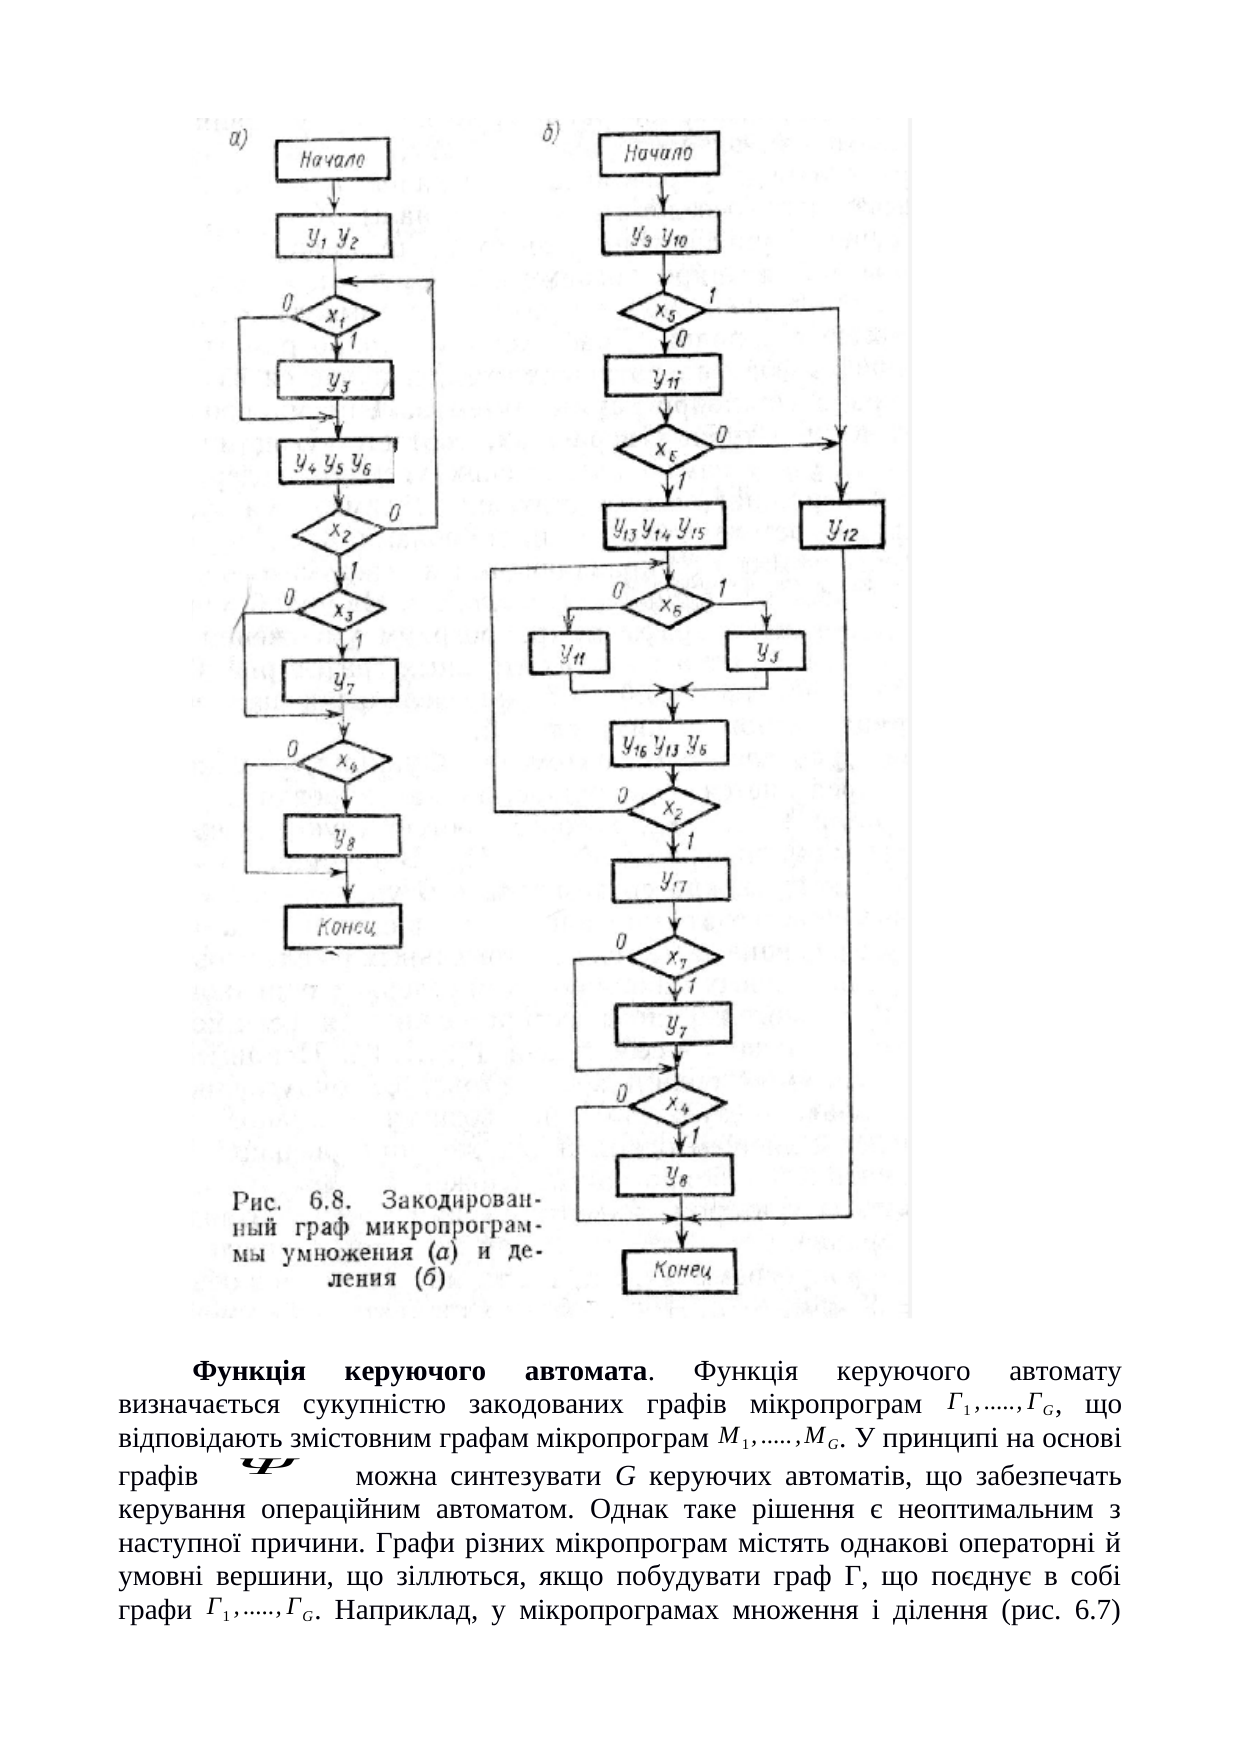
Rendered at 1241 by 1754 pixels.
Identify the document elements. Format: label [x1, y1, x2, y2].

picture [192, 118, 913, 1320]
text [118, 1353, 1122, 1626]
